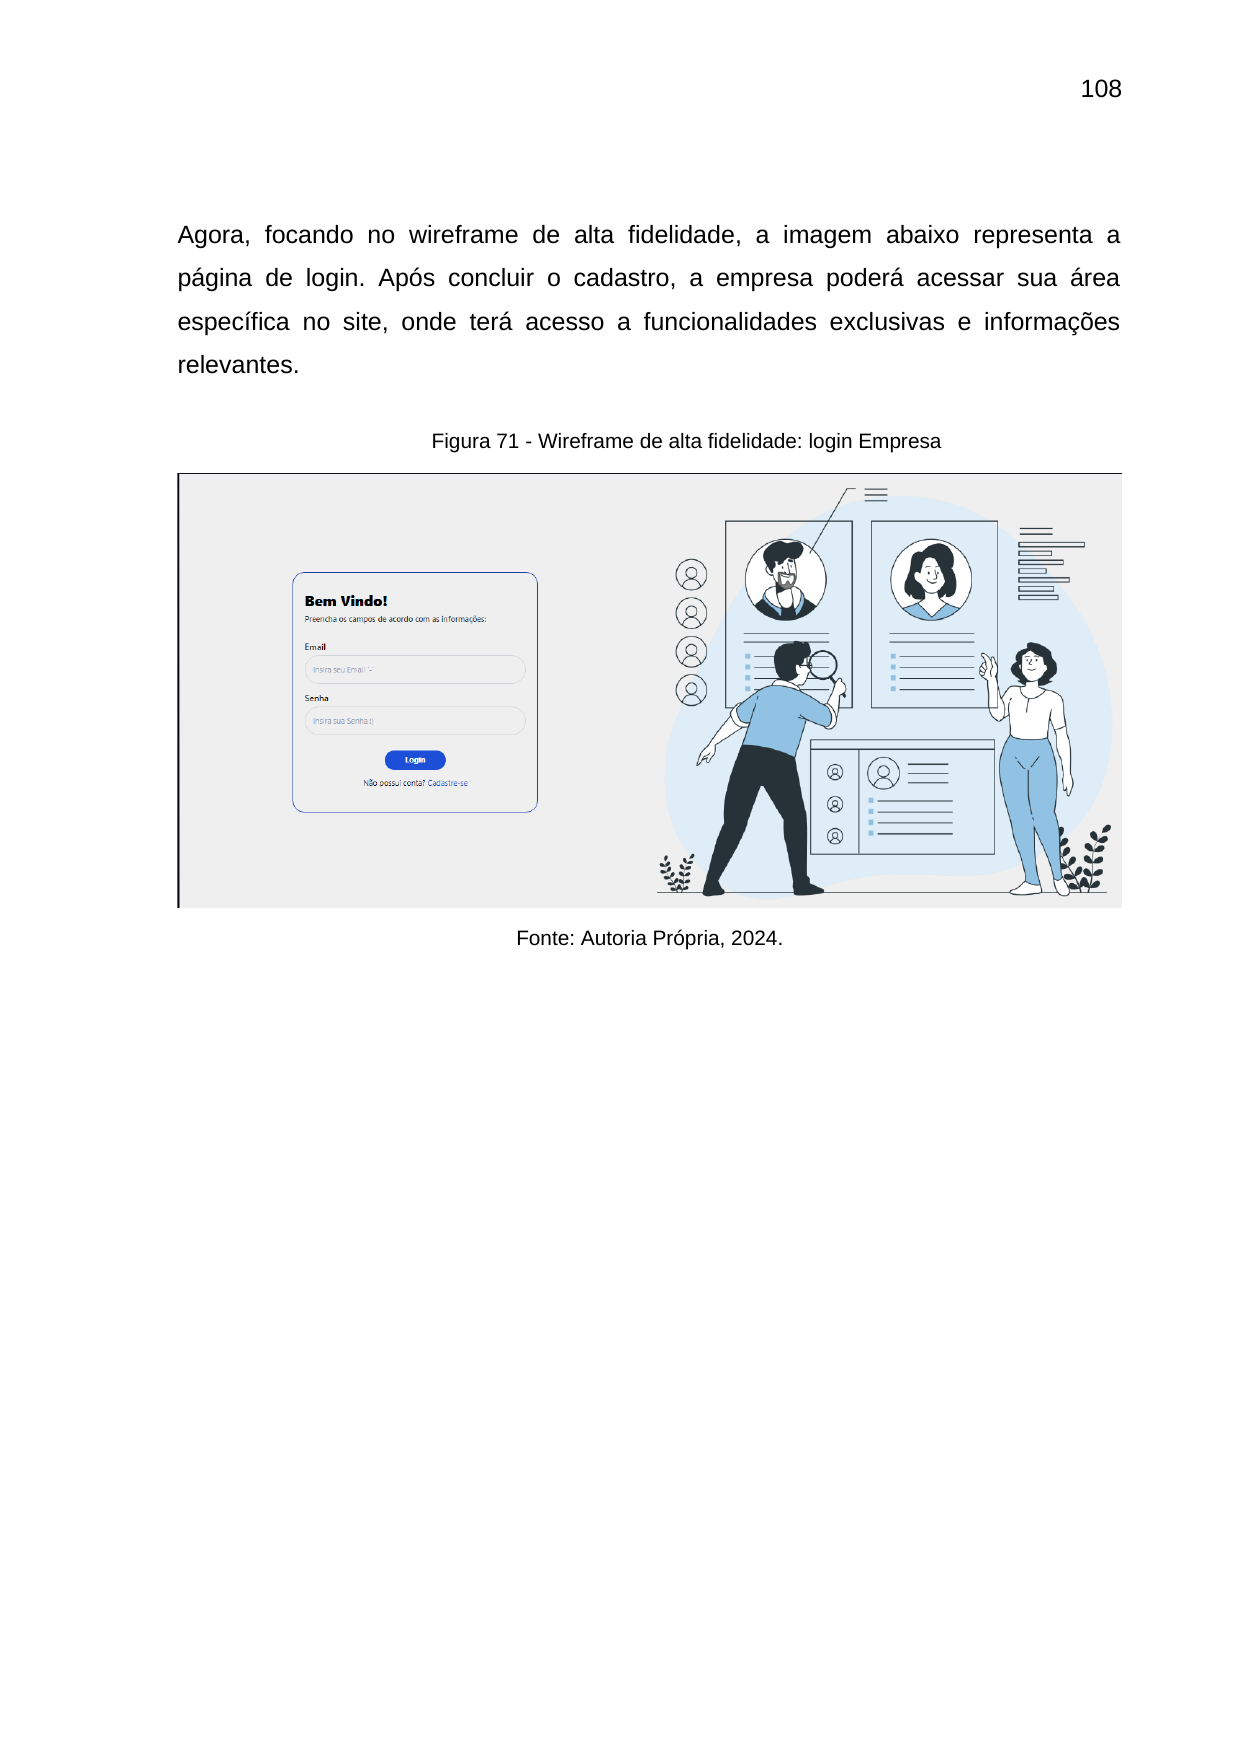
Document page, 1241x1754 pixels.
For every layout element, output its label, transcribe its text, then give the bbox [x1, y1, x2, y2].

text Figura 71 - Wireframe de alta fidelidade: login Empresa [177, 429, 1122, 453]
text Agora, focando no wireframe de alta fidelidade, a imagem abaixo representa a página de login. Após concluir o cadastro, a empresa poderá acessar sua área específica no site, onde terá acesso a funcionalidades exclusivas e informações relevantes. [177, 220, 1122, 378]
picture [177, 473, 1123, 908]
text Fonte: Autoria Própria, 2024. [177, 926, 1122, 950]
